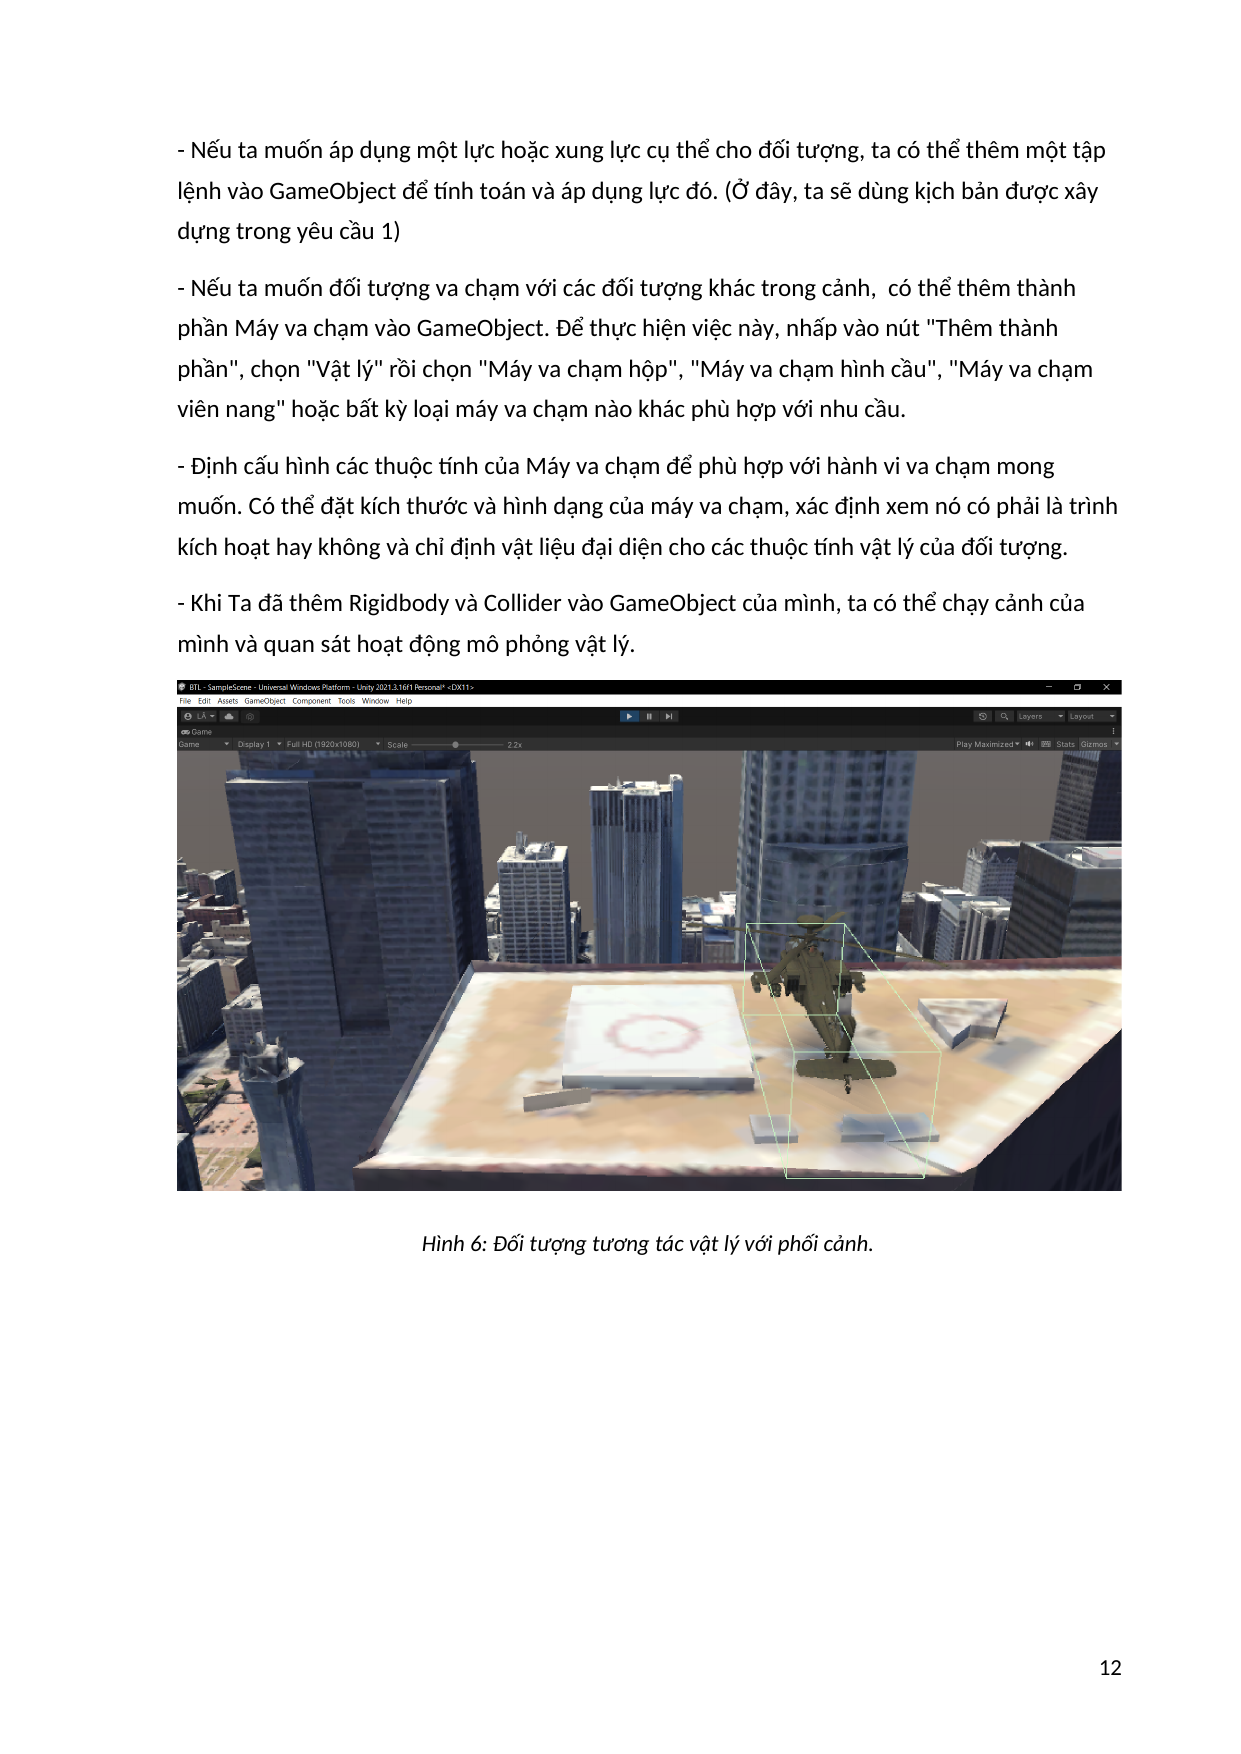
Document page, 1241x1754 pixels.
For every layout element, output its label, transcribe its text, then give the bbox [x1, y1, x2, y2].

text - Nếu ta muốn đối tượng va chạm với các đối tượng khác trong cảnh, có thể thêm thành phần Máy va chạm vào GameObject. Để thực hiện việc này, nhấp vào nút "Thêm thành phần", chọn "Vật lý" rồi chọn "Máy va chạm hộp", "Máy va chạm hình cầu", "Máy va chạm viên nang" hoặc bất kỳ loại máy va chạm nào khác phù hợp với nhu cầu. [177, 269, 1122, 427]
text - Khi Ta đã thêm Rigidbody và Collider vào GameObject của mình, ta có thể chạy cảnh của mình và quan sát hoạt động mô phỏng vật lý. [177, 584, 1122, 662]
text - Định cấu hình các thuộc tính của Máy va chạm để phù hợp với hành vi va chạm mong muốn. Có thể đặt kích thước và hình dạng của máy va chạm, xác định xem nó có phải là trình kích hoạt hay không và chỉ định vật liệu đại diện cho các thuộc tính vật lý của đối tượng. [177, 446, 1122, 565]
text - Nếu ta muốn áp dụng một lực hoặc xung lực cụ thể cho đối tượng, ta có thể thêm một tập lệnh vào GameObject để tính toán và áp dụng lực đó. (Ở đây, ta sẽ dùng kịch bản được xây dựng trong yêu cầu 1) [177, 131, 1122, 249]
picture [177, 680, 1122, 1191]
text Hình 6: Đối tượng tương tác vật lý với phối cảnh. [177, 1225, 1122, 1262]
